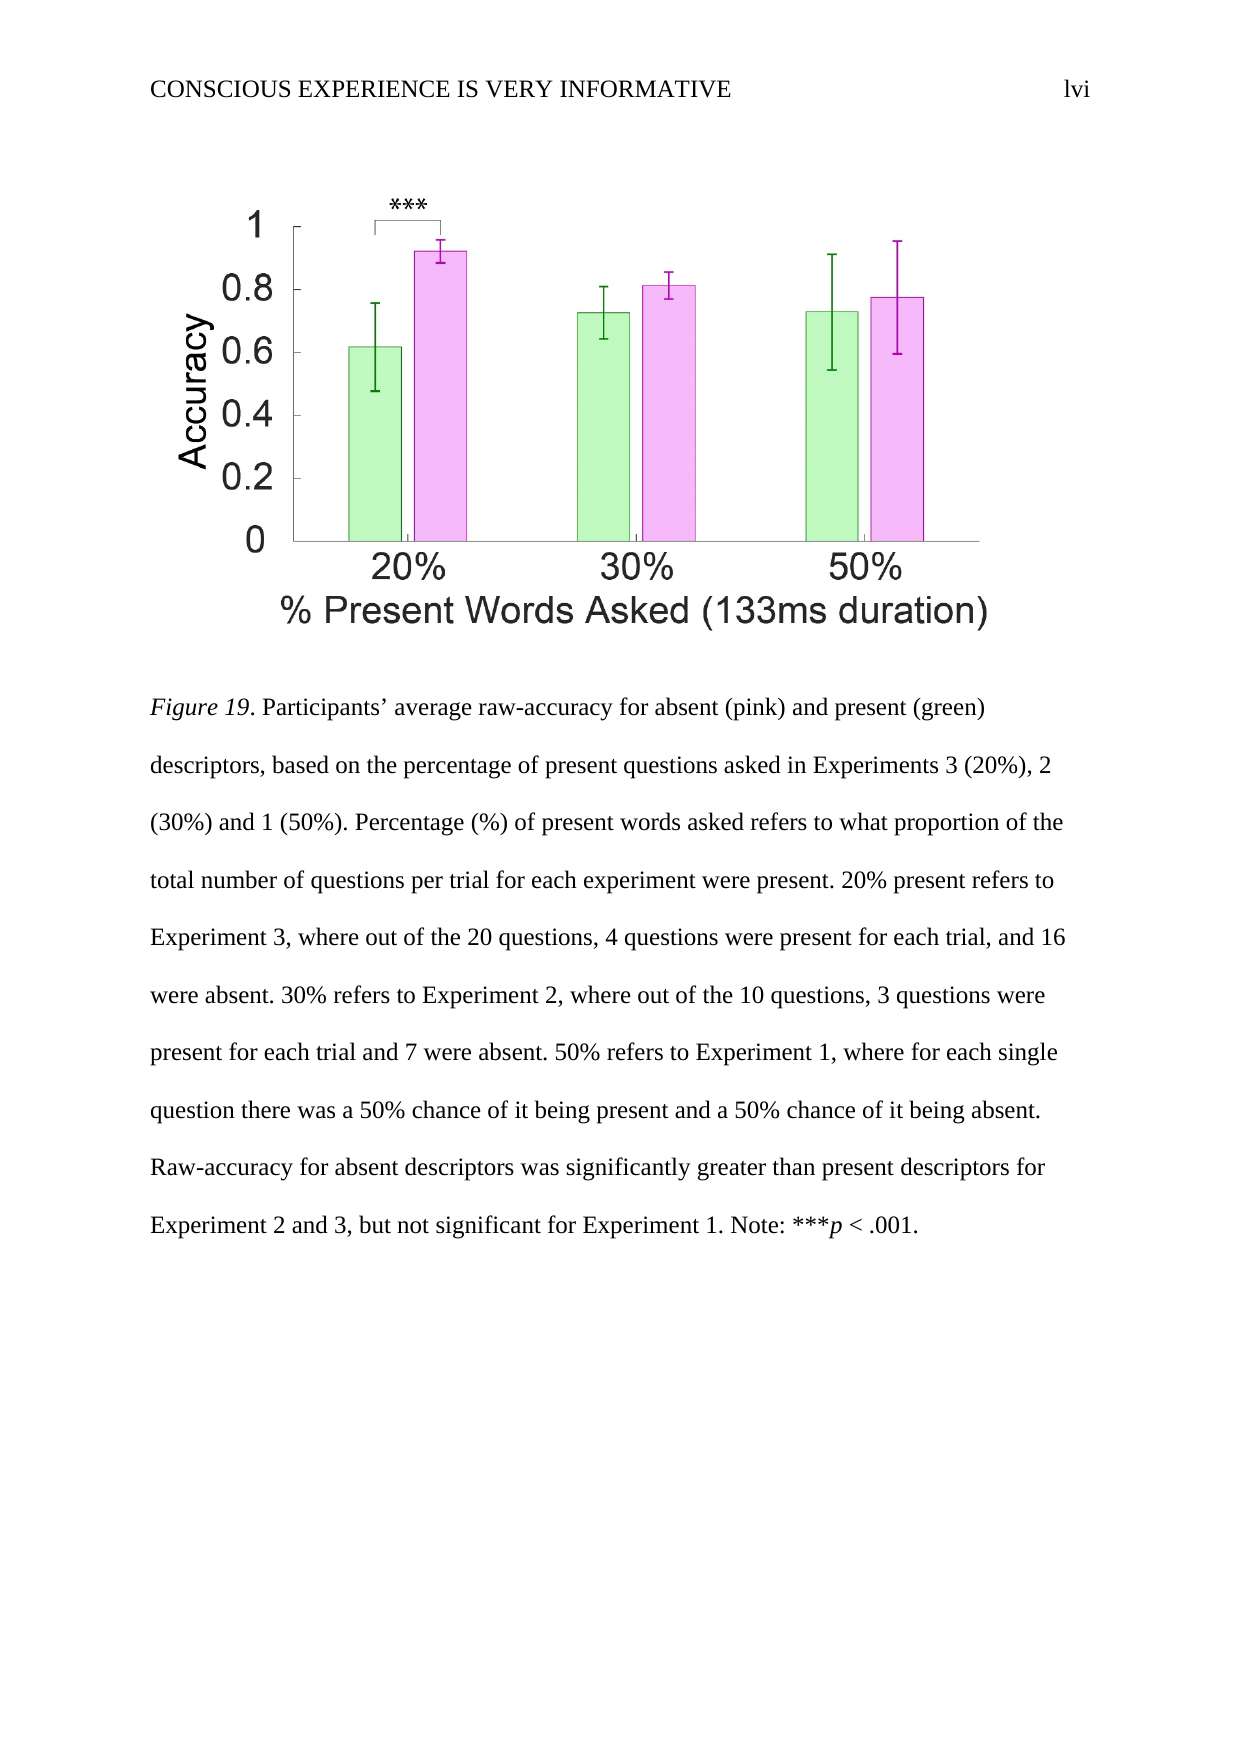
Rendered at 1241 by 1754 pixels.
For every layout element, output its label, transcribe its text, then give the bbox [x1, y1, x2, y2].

text Figure 19. Participants’ average raw-accuracy for absent (pink) and present (green) descriptors, based on the percentage of present questions asked in Experiments 3 (20%), 2 (30%) and 1 (50%). Percentage (%) of present words asked refers to what proportion of the total number of questions per trial for each experiment were present. 20% present refers to Experiment 3, where out of the 20 questions, 4 questions were present for each trial, and 16 were absent. 30% refers to Experiment 2, where out of the 10 questions, 3 questions were present for each trial and 7 were absent. 50% refers to Experiment 1, where for each single question there was a 50% chance of it being present and a 50% chance of it being absent. Raw-accuracy for absent descriptors was significantly greater than present descriptors for Experiment 2 and 3, but not significant for Experiment 1. Note: ***p < .001. [150, 692, 1090, 1239]
picture [150, 150, 1091, 672]
